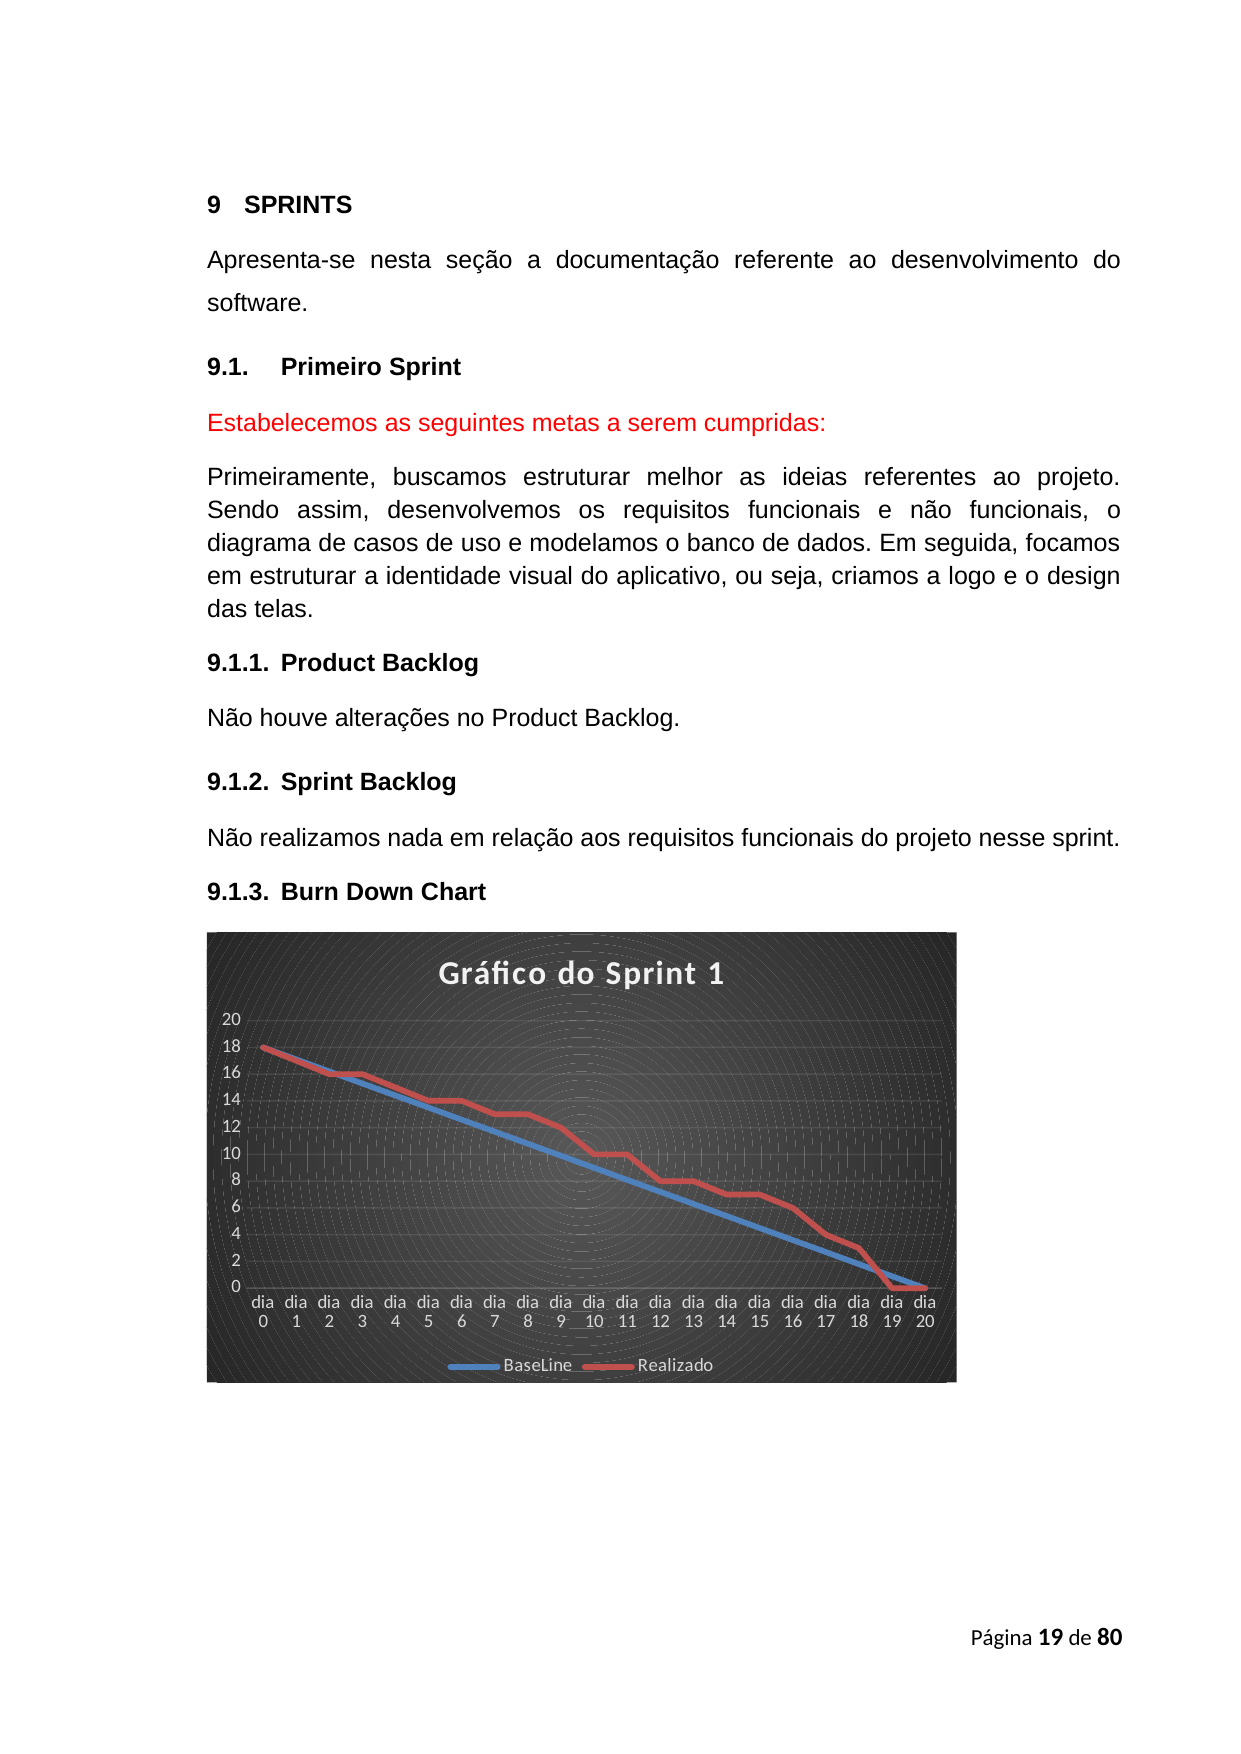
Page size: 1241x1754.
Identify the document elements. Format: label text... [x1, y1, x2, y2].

text Não realizamos nada em relação aos requisitos funcionais do projeto nesse sprint. [207, 823, 1122, 852]
text Primeiramente, buscamos estruturar melhor as ideias referentes ao projeto. Sendo assim, desenvolvemos os requisitos funcionais e não funcionais, o diagrama de casos de uso e modelamos o banco de dados. Em seguida, focamos em estruturar a identidade visual do aplicativo, ou seja, criamos a logo e o design das telas. [207, 462, 1122, 623]
subtitle Burn Down Chart [207, 877, 1122, 906]
subtitle Sprint Backlog [207, 767, 1122, 796]
text Apresenta-se nesta seção a documentação referente ao desenvolvimento do software. [207, 245, 1122, 317]
text Estabelecemos as seguintes metas a serem cumpridas: [207, 408, 1122, 437]
subtitle SPRINTS [207, 190, 1122, 218]
subtitle Product Backlog [207, 648, 1122, 677]
text Não houve alterações no Product Backlog. [207, 703, 1122, 732]
subtitle Primeiro Sprint [207, 352, 1122, 381]
